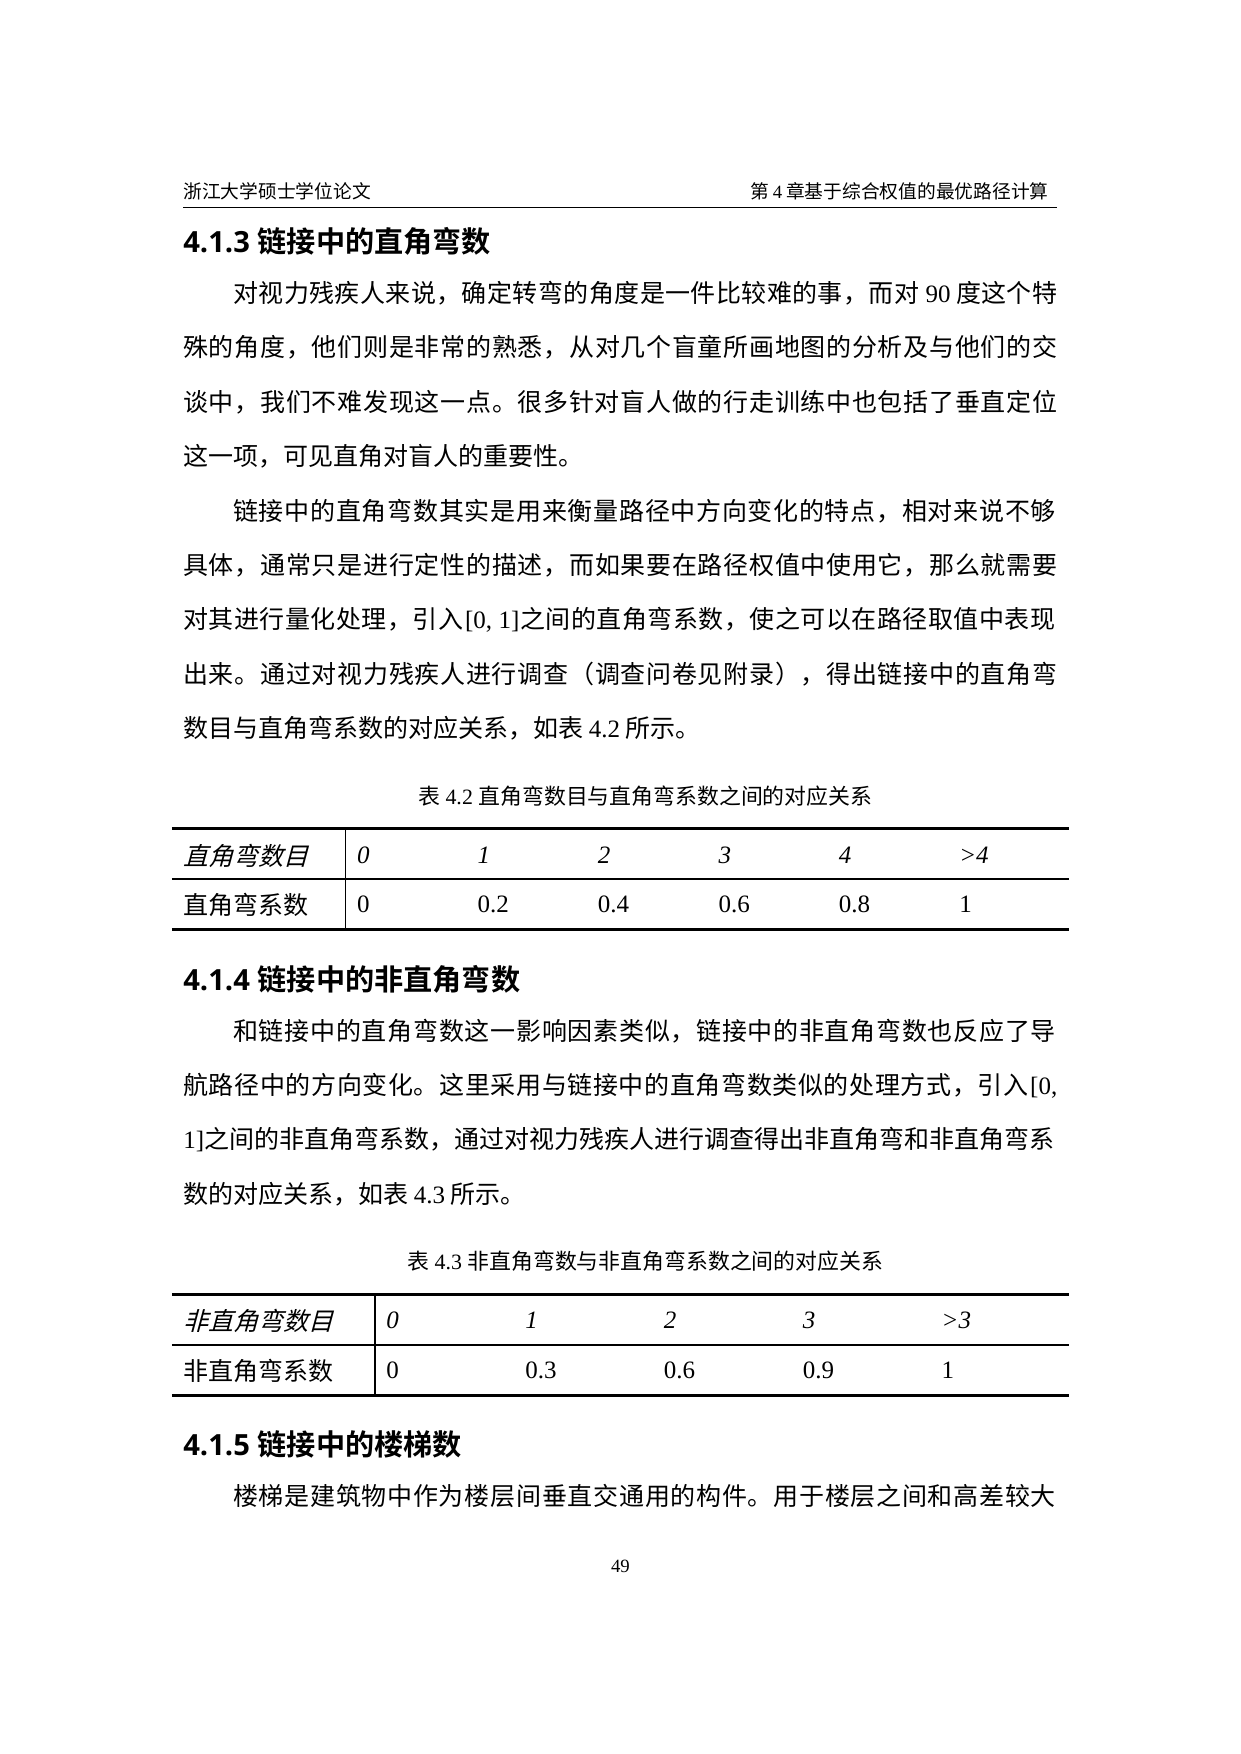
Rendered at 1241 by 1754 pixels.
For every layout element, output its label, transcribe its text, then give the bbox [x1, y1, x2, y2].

table_cell 0.2 [466, 880, 586, 928]
subtitle 链接中的非直角弯数 [183, 956, 1057, 998]
table_cell 0.4 [586, 880, 707, 928]
table_cell 直角弯系数 [172, 880, 345, 928]
table_header 1 [514, 1296, 652, 1344]
table_cell 0.3 [514, 1346, 652, 1393]
subtitle 链接中的直角弯数 [183, 218, 1057, 261]
table_cell 0 [376, 1346, 514, 1393]
table_cell 1 [948, 880, 1068, 928]
table_header 3 [791, 1296, 930, 1344]
table_cell 0.9 [791, 1346, 930, 1393]
table_header 非直角弯数目 [172, 1296, 374, 1344]
table_cell 0.8 [828, 880, 948, 928]
table_header 2 [586, 830, 707, 878]
table_header 0 [376, 1296, 514, 1344]
table_cell 0.6 [707, 880, 827, 928]
table_cell 0.6 [653, 1346, 791, 1393]
table_header 0 [346, 830, 466, 878]
table_header 3 [707, 830, 827, 878]
table_header >3 [930, 1296, 1069, 1344]
table_cell 1 [930, 1346, 1069, 1393]
table_cell 非直角弯系数 [172, 1346, 374, 1393]
table_header >4 [948, 830, 1068, 878]
text 对视力残疾人来说，确定转弯的角度是一件比较难的事，而对90度这个特殊的角度，他们则是非常的熟悉，从对几个盲童所画地图的分析及与他们的交谈中，我们不难发现这一点。很多针对盲人做的行走训练中也包括了垂直定位这一项，可见直角对盲人的重要性。 [183, 273, 1057, 473]
table_header 4 [828, 830, 948, 878]
table_cell 0 [346, 880, 466, 928]
table_header 2 [653, 1296, 791, 1344]
subtitle 链接中的楼梯数 [183, 1422, 1057, 1464]
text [183, 1477, 1057, 1513]
table_header 直角弯数目 [172, 830, 345, 878]
table_header 1 [466, 830, 586, 878]
